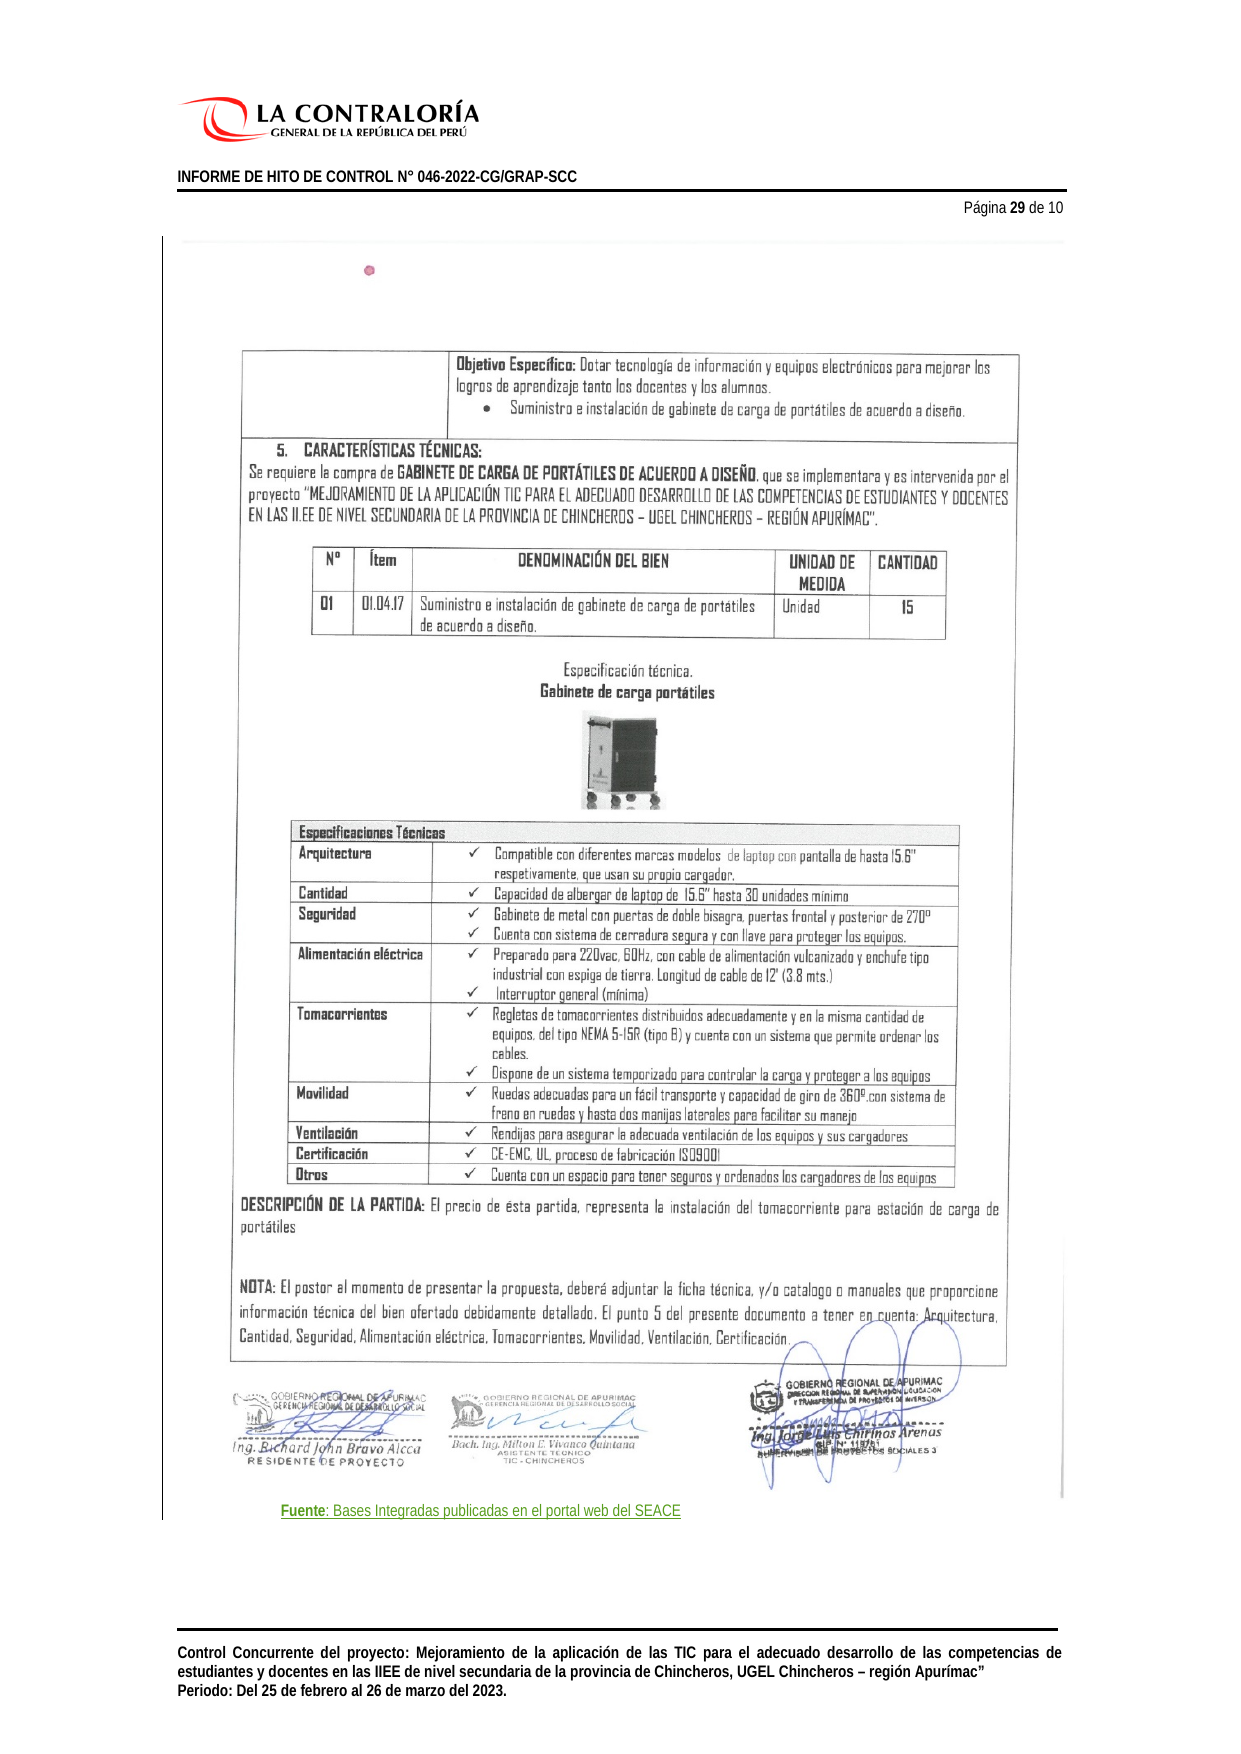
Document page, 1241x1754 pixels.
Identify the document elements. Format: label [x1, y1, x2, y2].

picture [177, 73, 479, 167]
picture [177, 236, 1072, 1501]
